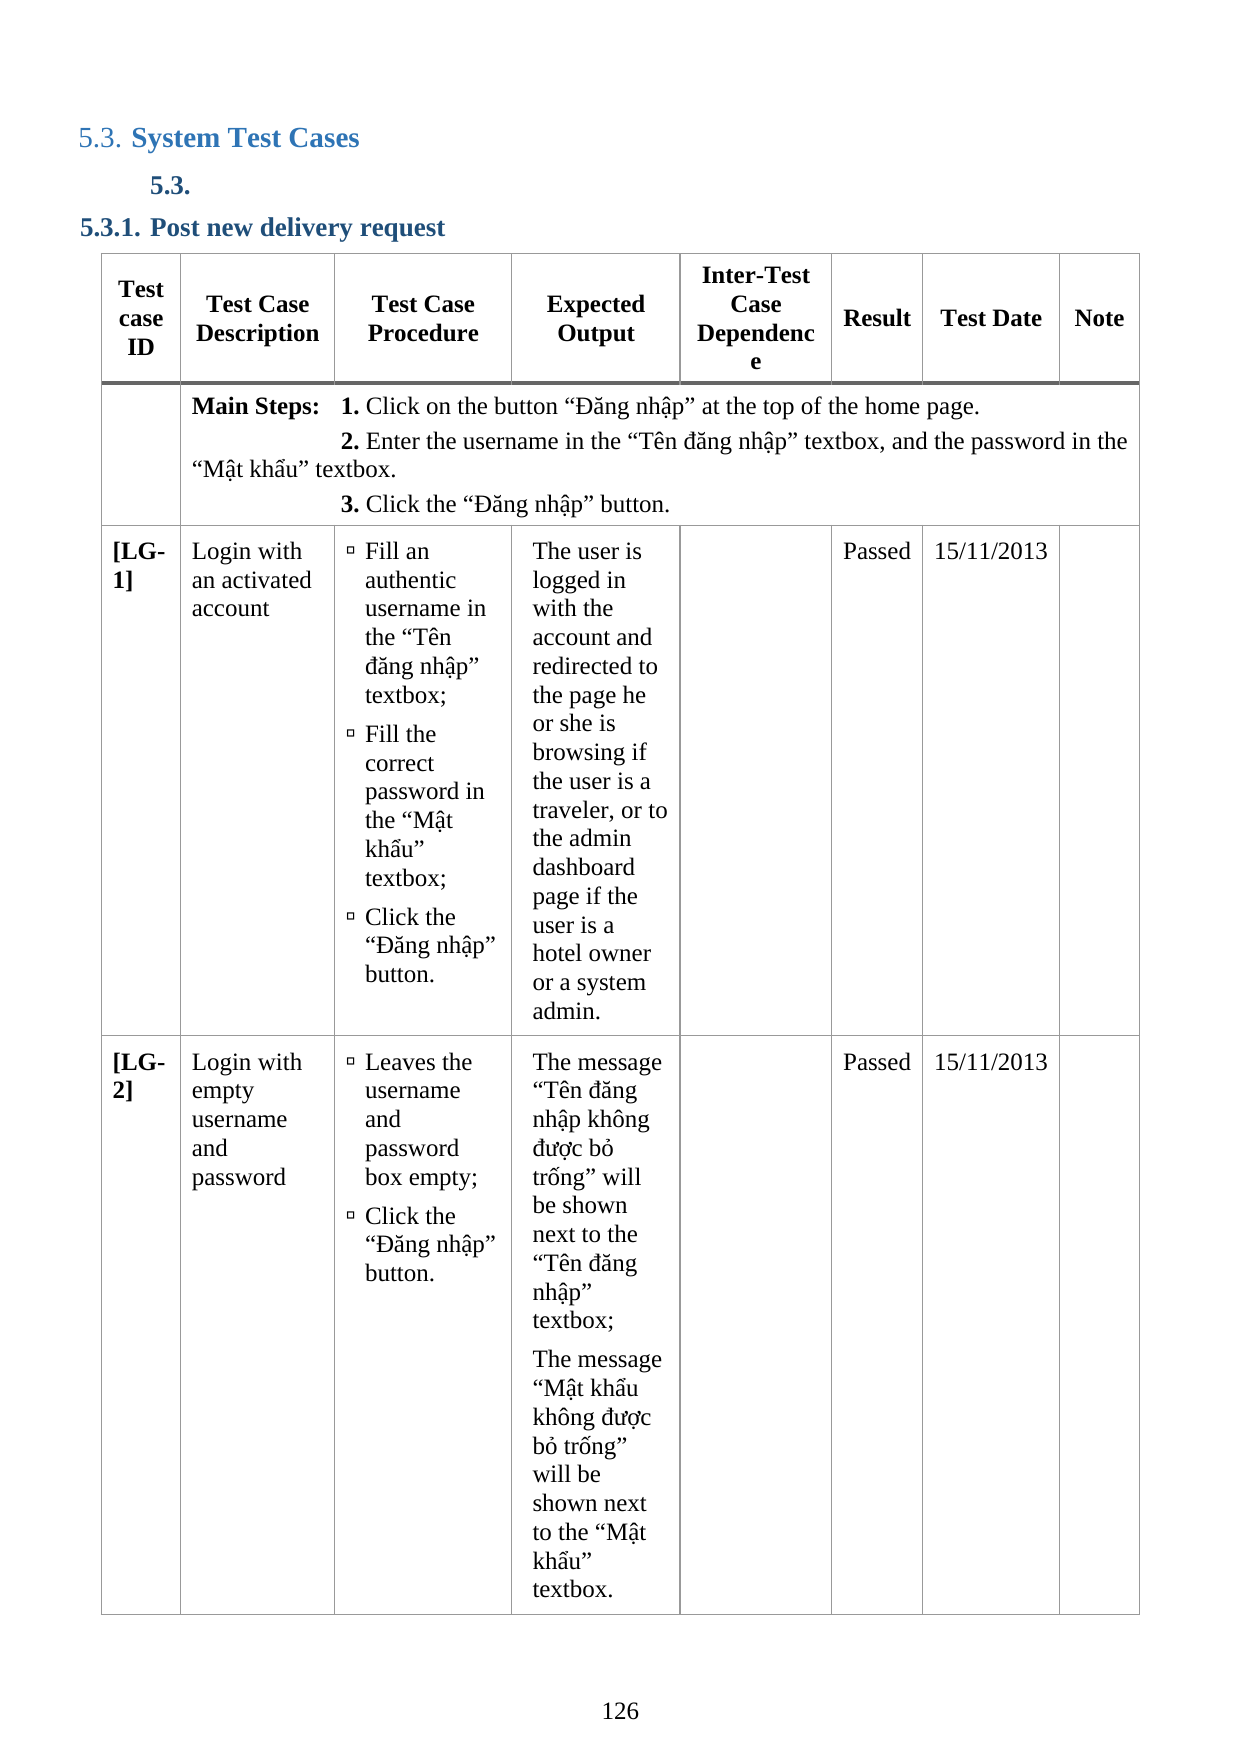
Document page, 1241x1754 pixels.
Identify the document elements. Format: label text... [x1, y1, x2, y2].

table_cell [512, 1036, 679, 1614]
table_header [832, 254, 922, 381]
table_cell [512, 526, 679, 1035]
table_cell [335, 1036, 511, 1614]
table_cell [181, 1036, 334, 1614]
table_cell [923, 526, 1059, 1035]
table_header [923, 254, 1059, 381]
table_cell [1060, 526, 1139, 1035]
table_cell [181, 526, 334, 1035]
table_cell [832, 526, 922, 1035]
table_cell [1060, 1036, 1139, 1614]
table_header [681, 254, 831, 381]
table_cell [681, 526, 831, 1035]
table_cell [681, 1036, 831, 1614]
subtitle Post new delivery request [141, 211, 1128, 242]
subtitle System Test Cases [122, 120, 1128, 154]
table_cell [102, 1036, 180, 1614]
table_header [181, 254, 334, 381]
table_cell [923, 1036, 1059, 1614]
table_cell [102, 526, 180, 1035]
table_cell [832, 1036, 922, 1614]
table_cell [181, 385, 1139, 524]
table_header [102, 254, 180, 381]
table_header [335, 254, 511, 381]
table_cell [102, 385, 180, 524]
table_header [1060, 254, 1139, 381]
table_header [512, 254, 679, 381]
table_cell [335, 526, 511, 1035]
